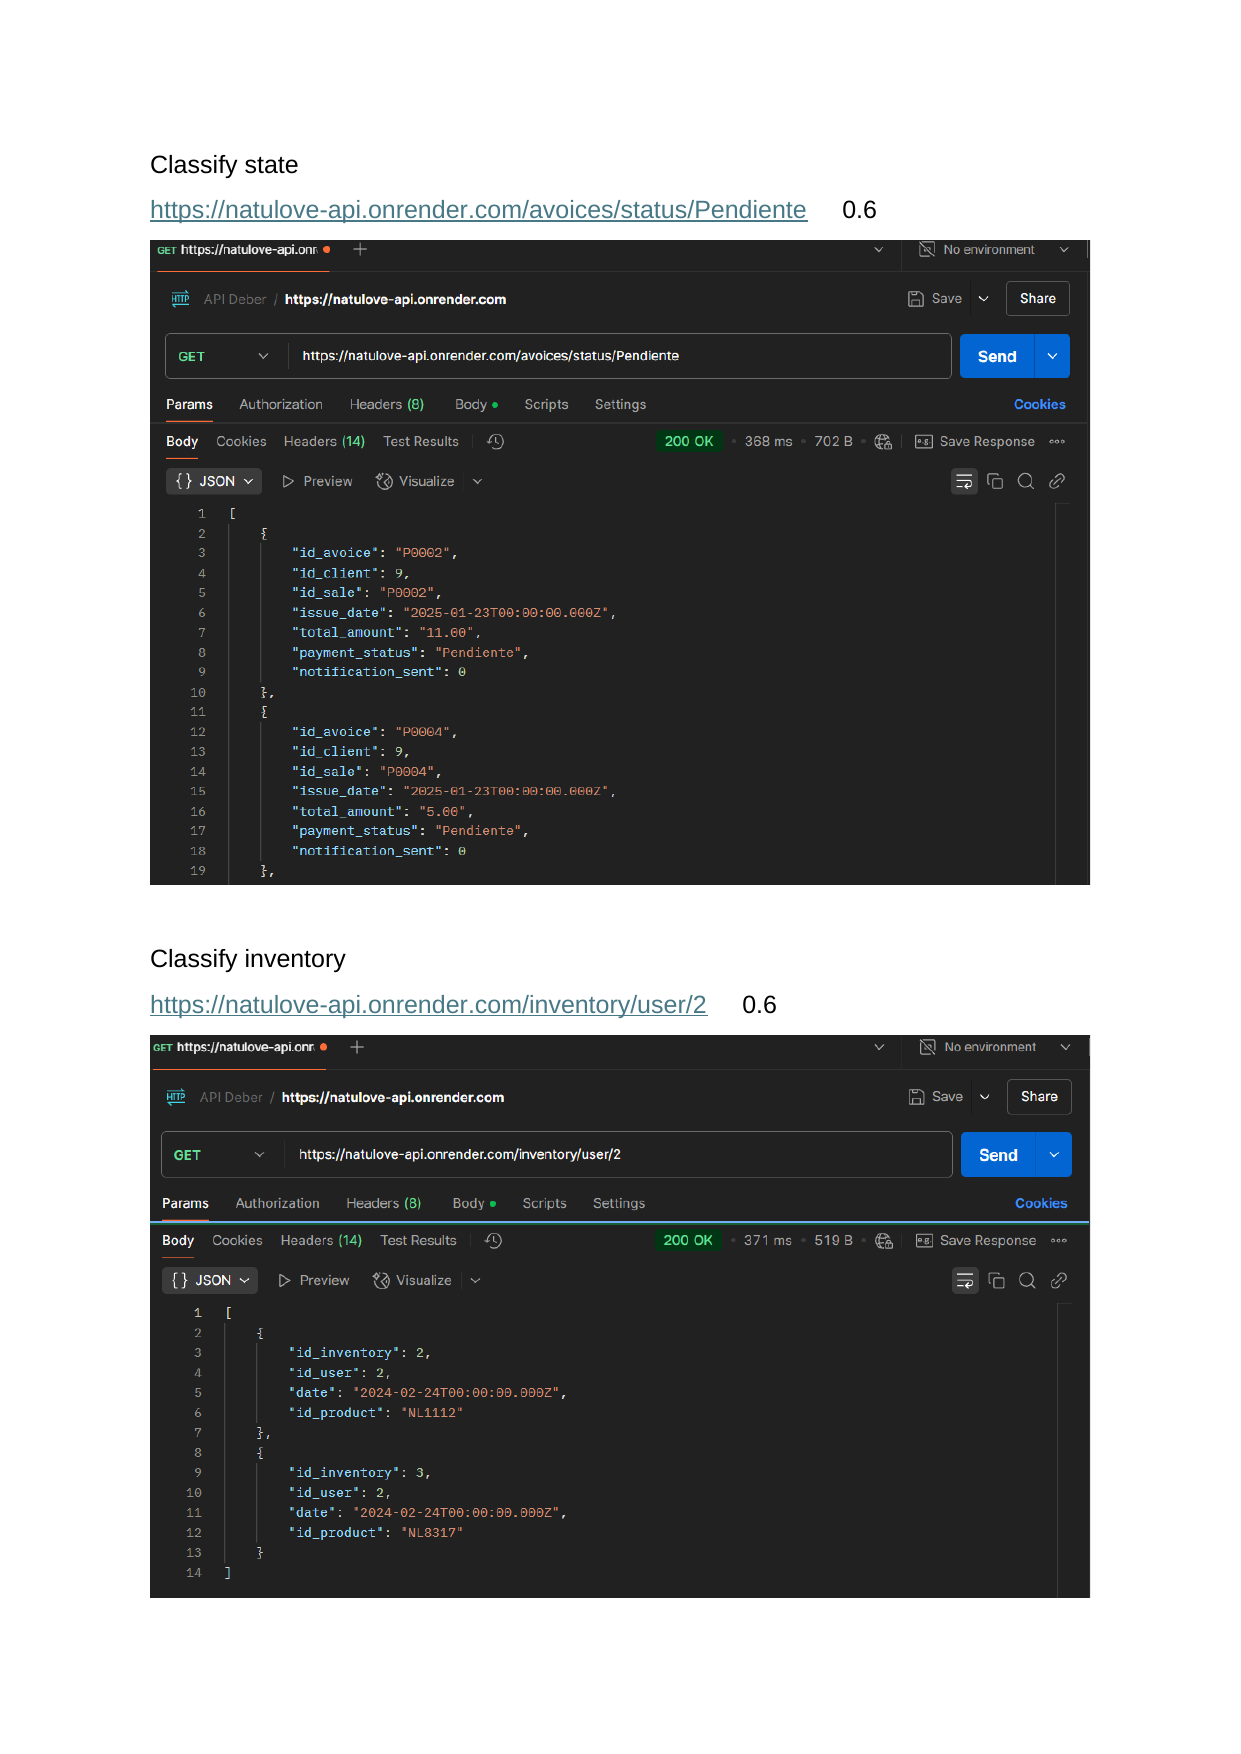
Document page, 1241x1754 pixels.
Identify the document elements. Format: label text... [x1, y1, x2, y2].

text https://natulove-api.onrender.com/inventory/user/2 0.6 [150, 990, 1090, 1018]
text Classify inventory [150, 944, 1090, 973]
text https://natulove-api.onrender.com/avoices/status/Pendiente 0.6 [150, 195, 1090, 224]
picture [150, 240, 1091, 885]
picture [150, 1035, 1091, 1598]
text Classify state [150, 150, 1090, 179]
